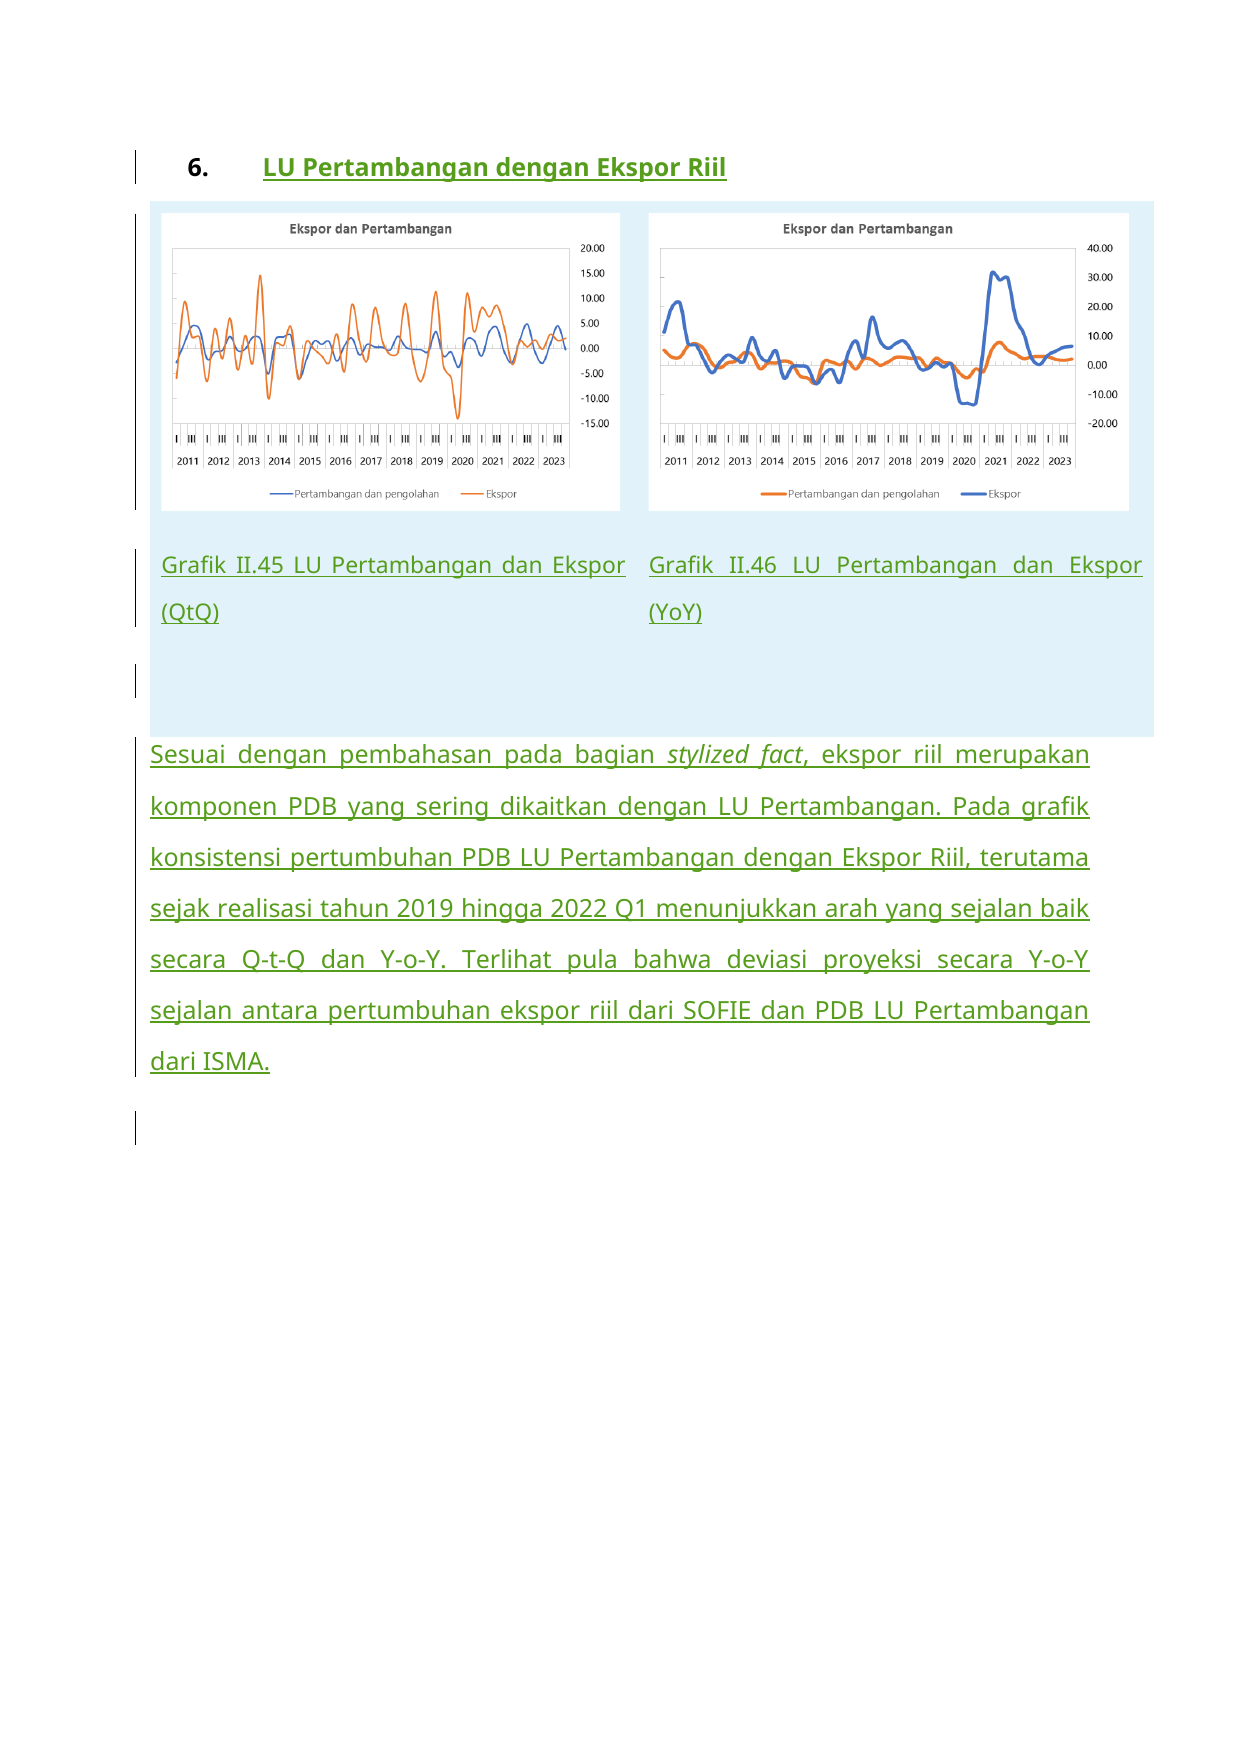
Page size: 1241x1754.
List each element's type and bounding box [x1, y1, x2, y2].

picture [648, 213, 1129, 511]
picture [161, 213, 621, 511]
